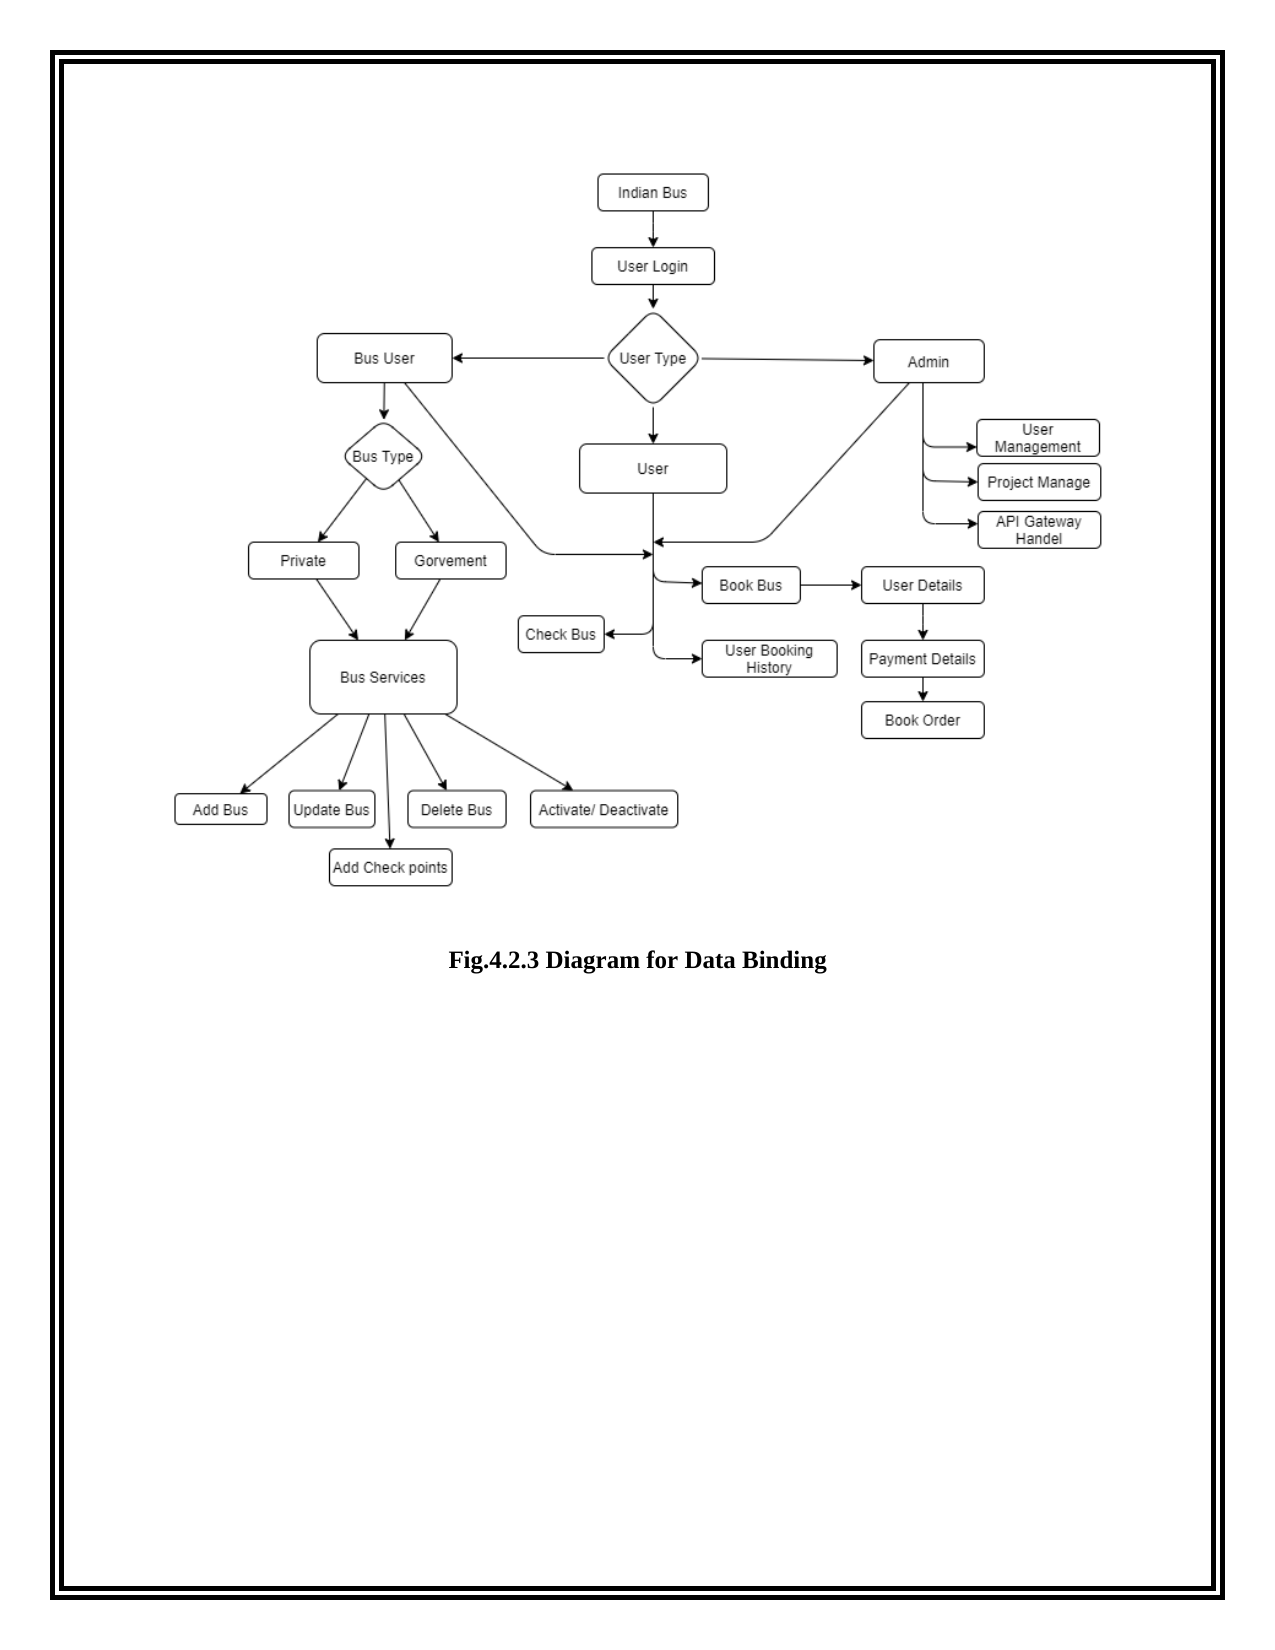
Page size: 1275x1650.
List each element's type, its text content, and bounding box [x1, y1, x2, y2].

picture [150, 150, 1125, 911]
text Fig.4.2.3 Diagram for Data Binding [150, 945, 1125, 974]
